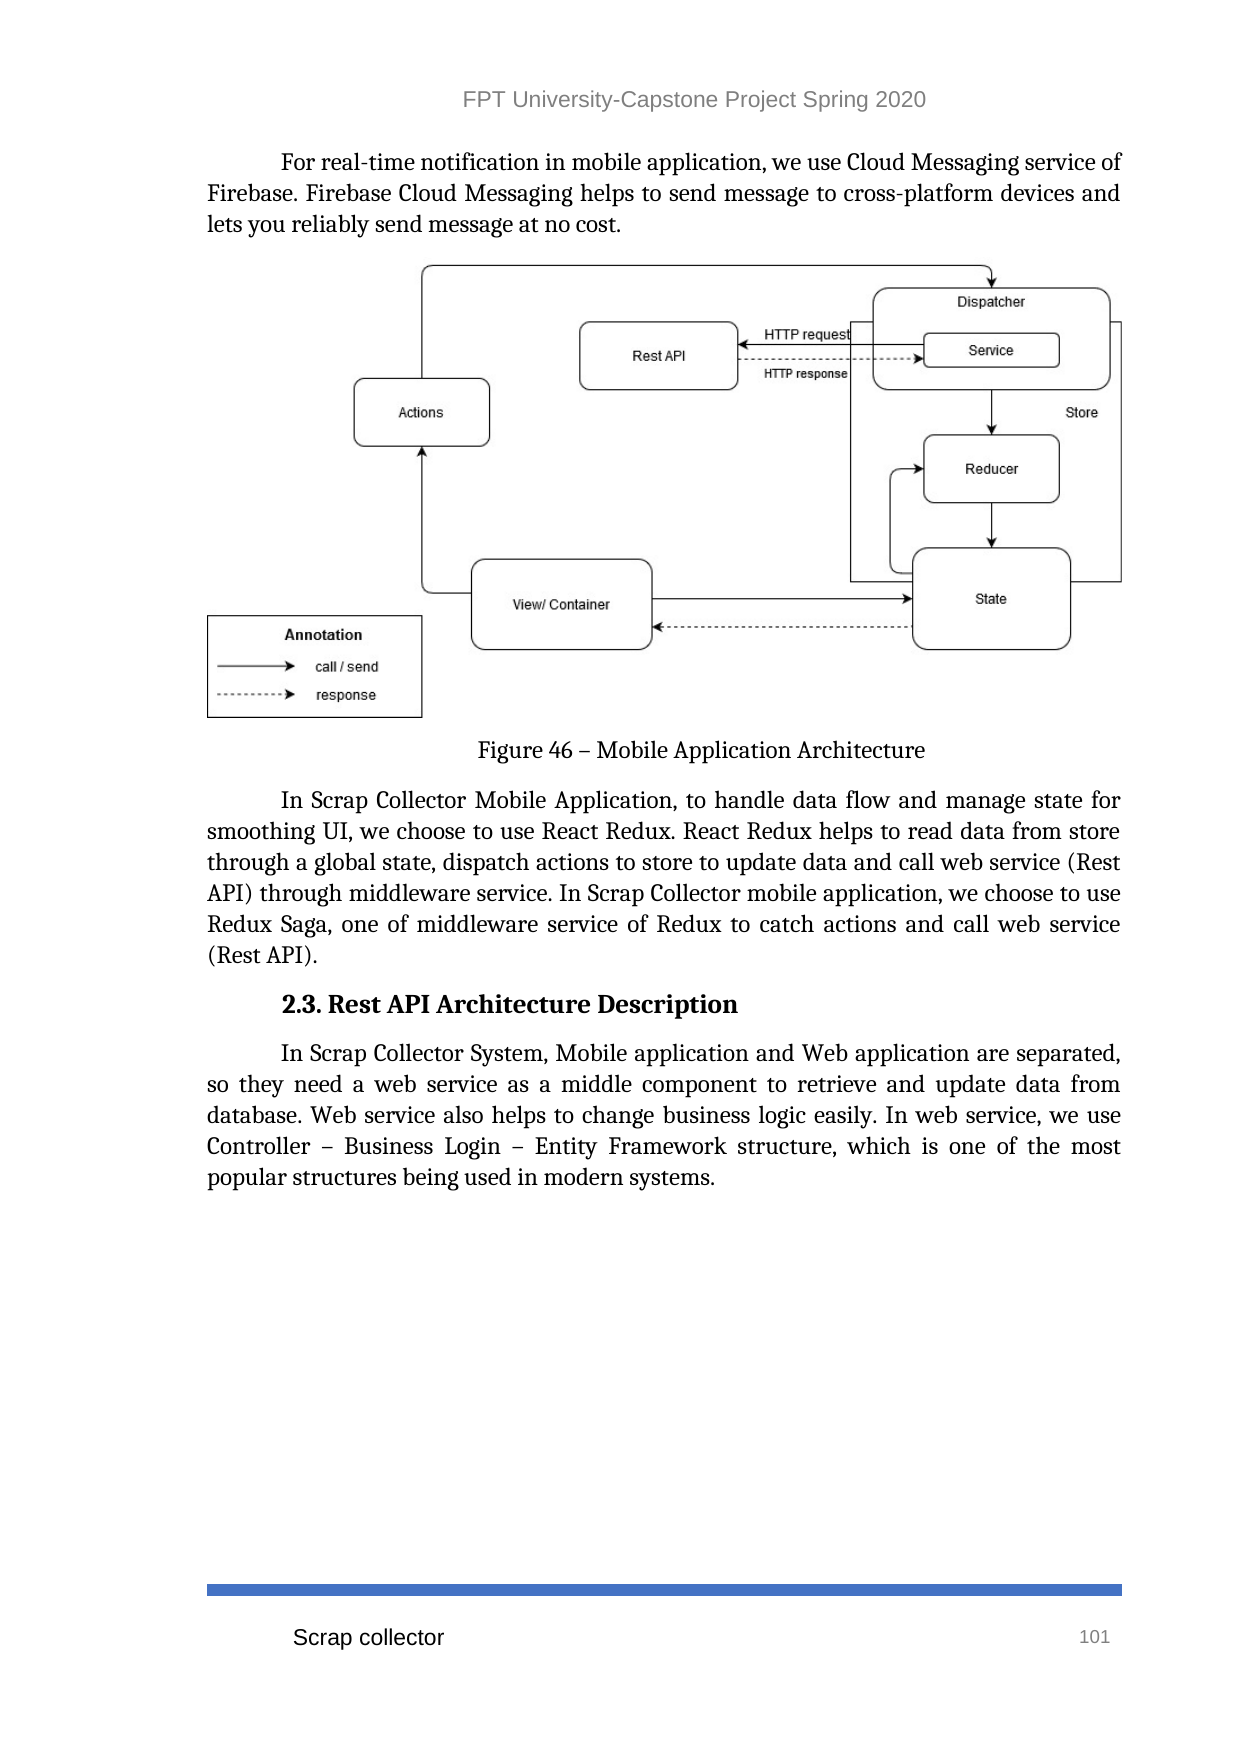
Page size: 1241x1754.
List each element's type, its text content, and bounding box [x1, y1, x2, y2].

subtitle 2.3. Rest API Architecture Description [282, 989, 1122, 1020]
picture [207, 257, 1122, 718]
text For real-time notification in mobile application, we use Cloud Messaging service of Firebase. Firebase Cloud Messaging helps to send message to cross-platform devices and lets you reliably send message at no cost. [207, 148, 1122, 238]
text In Scrap Collector Mobile Application, to handle data flow and manage state for smoothing UI, we choose to use React Redux. React Redux helps to read data from store through a global state, dispatch actions to store to update data and call web service (Rest API) through middleware service. In Scrap Collector mobile application, we choose to use Redux Saga, one of middleware service of Redux to catch actions and call web service (Rest API). [207, 786, 1122, 970]
text Figure – Mobile Application Architecture [207, 736, 1122, 765]
text In Scrap Collector System, Mobile application and Web application are separated, so they need a web service as a middle component to retrieve and update data from database. Web service also helps to change business logic easily. In web service, we use Controller – Business Login – Entity Framework structure, which is one of the most popular structures being used in modern systems. [207, 1039, 1122, 1192]
